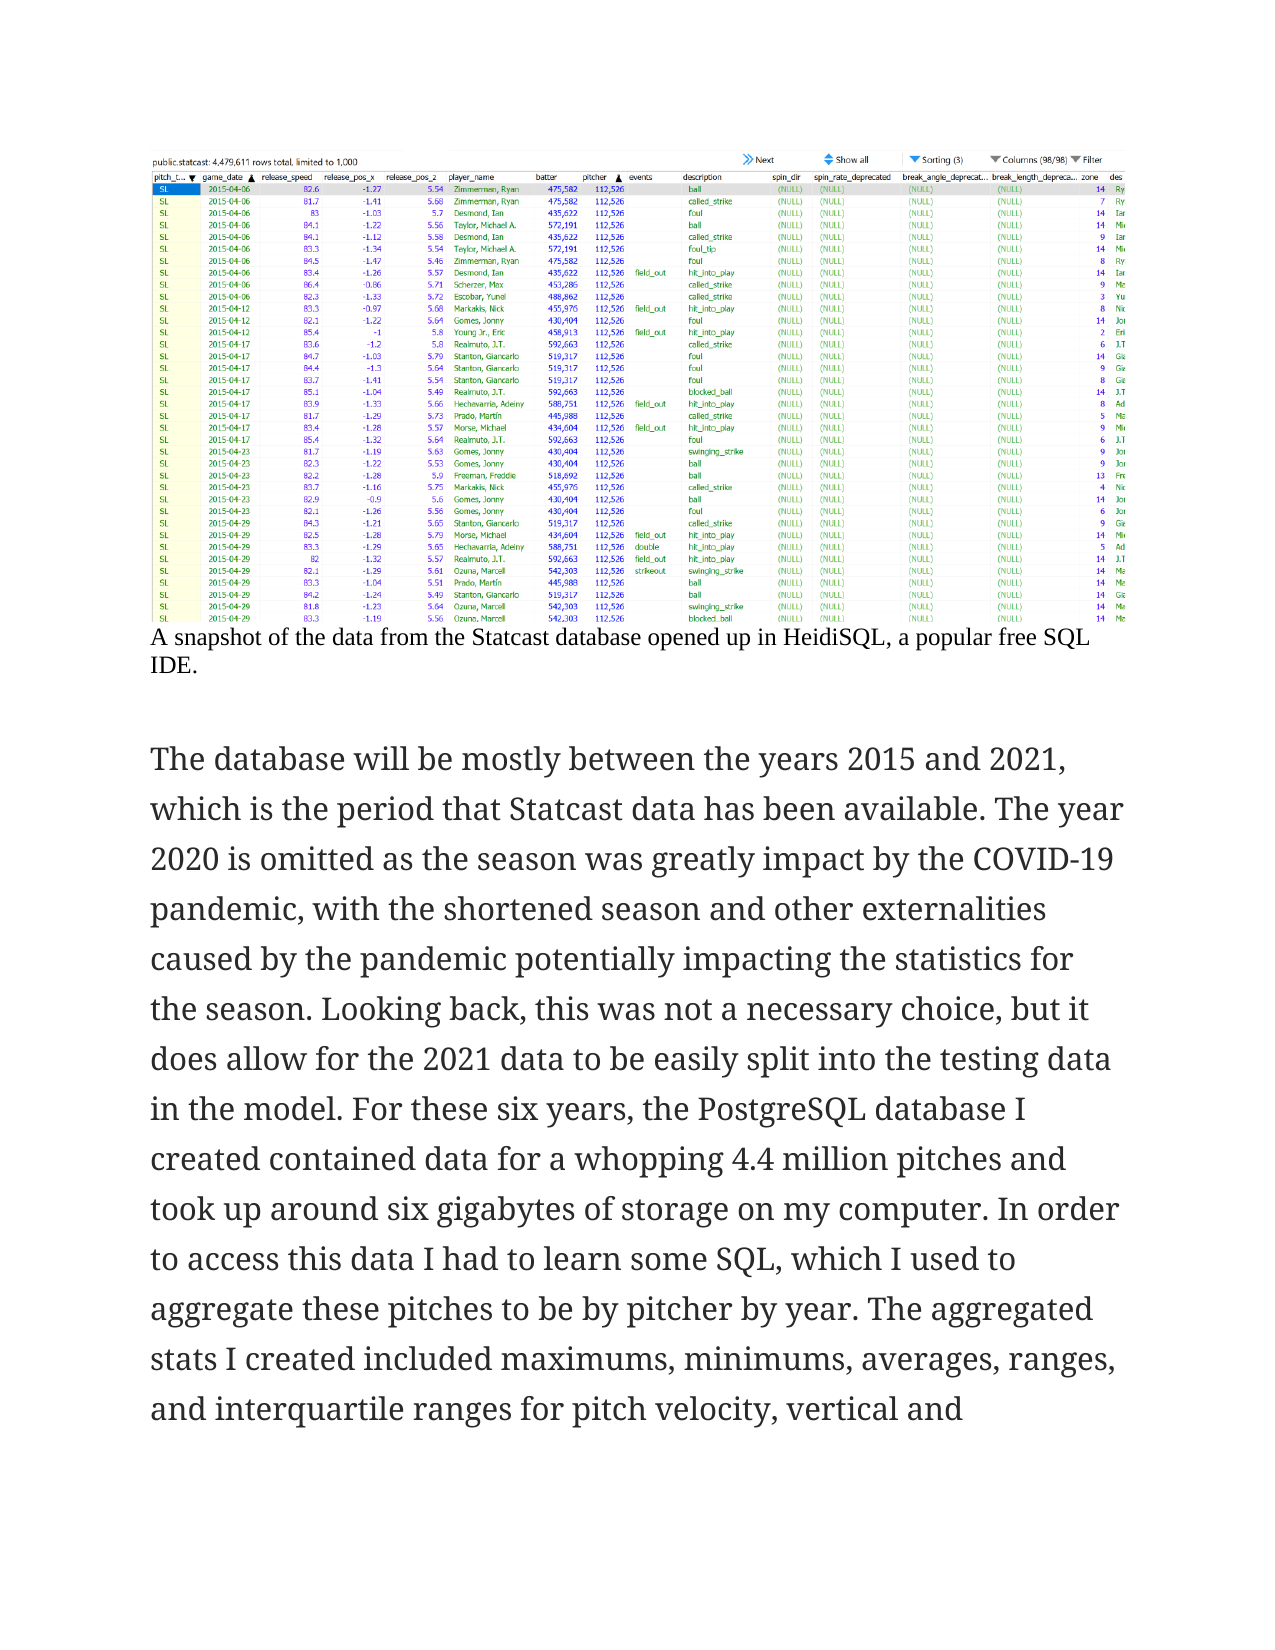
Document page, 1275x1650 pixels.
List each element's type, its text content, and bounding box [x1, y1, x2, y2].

picture [150, 150, 1125, 622]
text A snapshot of the data from the Statcast database opened up in HeidiSQL, a popular free SQL IDE. [150, 622, 1125, 679]
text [150, 729, 1125, 1429]
